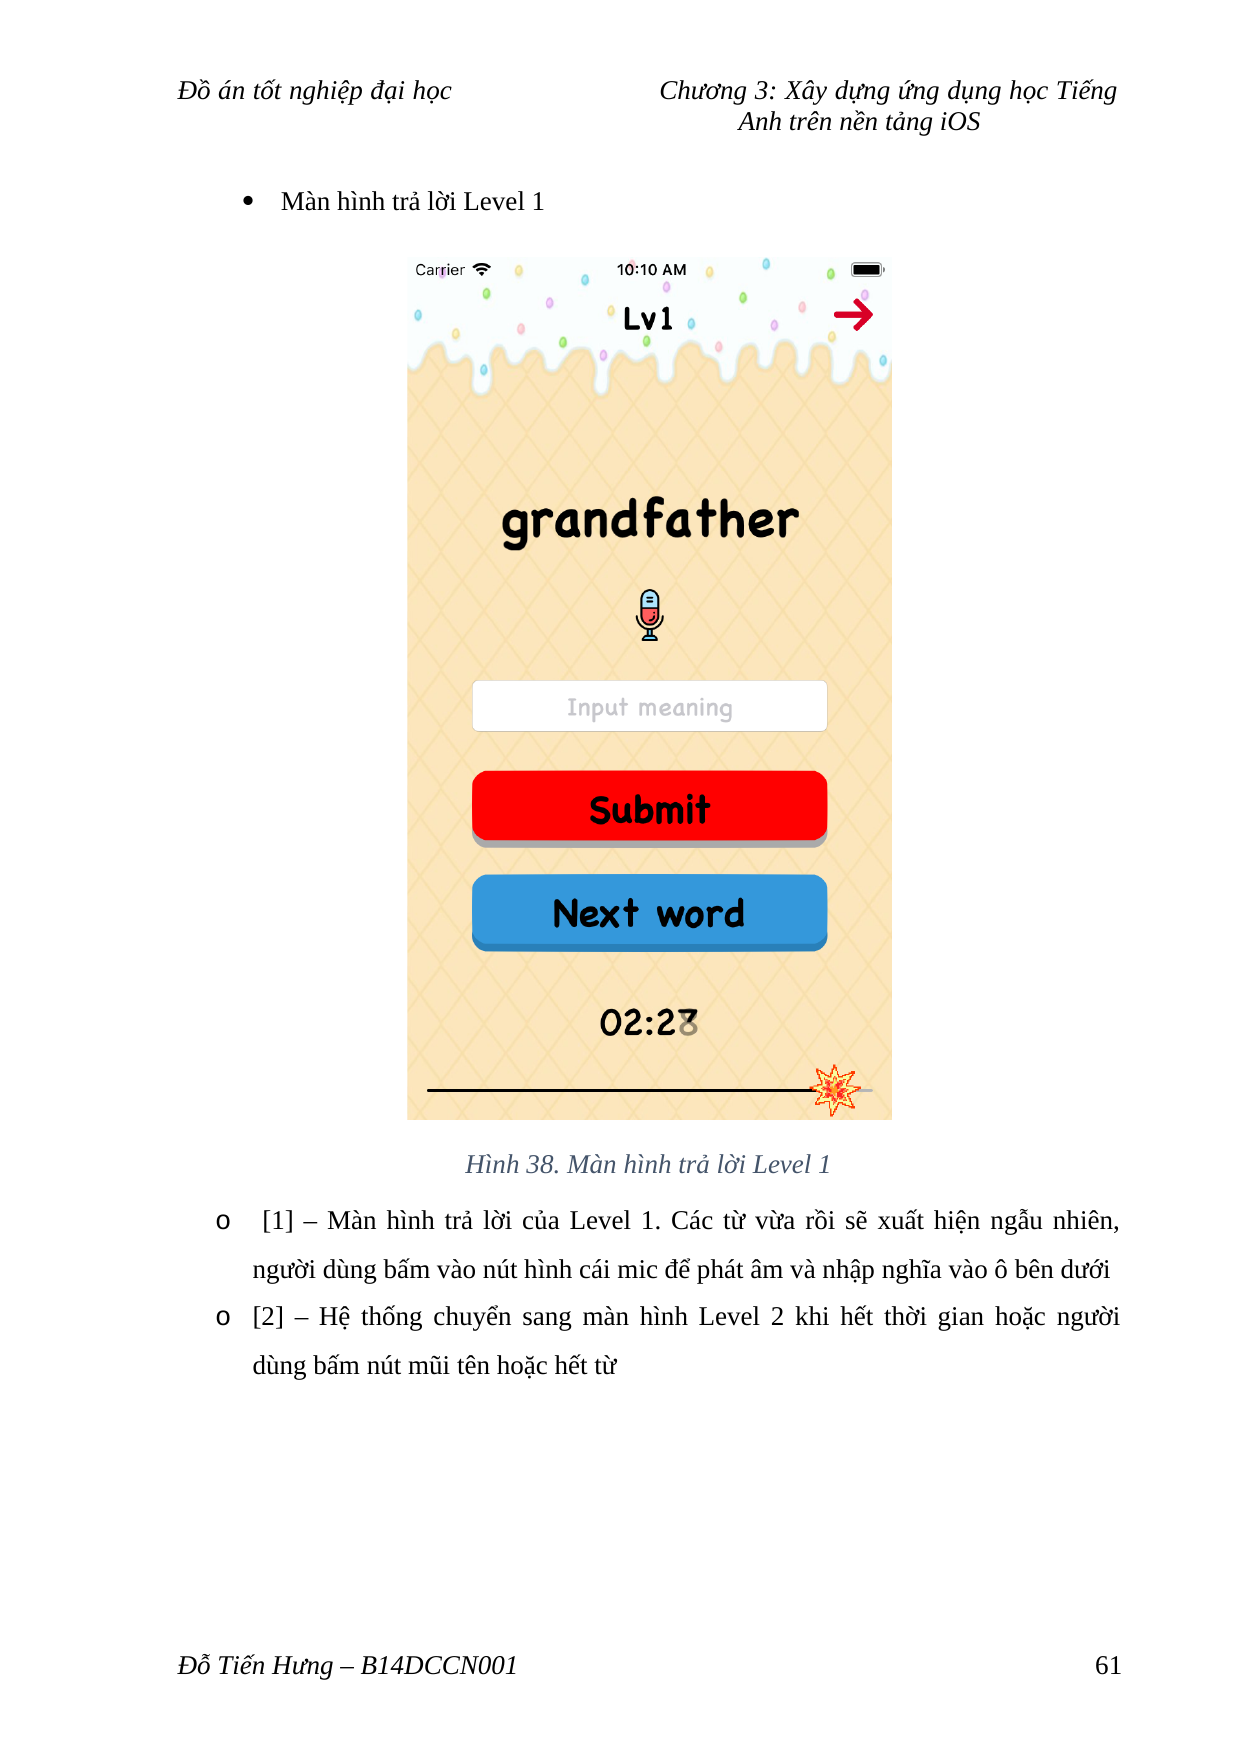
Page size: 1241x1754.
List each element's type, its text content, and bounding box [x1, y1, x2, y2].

list Màn hình trả lời Level 1 [243, 185, 1122, 216]
list [1] – Màn hình trả lời của Level 1. Các từ vừa rồi sẽ xuất hiện ngẫu nhiên, người dùng bấm vào nút hình cái mic để phát âm và nhập nghĩa vào ô bên dưới [215, 1204, 1122, 1284]
text Hình 38. Màn hình trả lời Level 1 [177, 1148, 1122, 1179]
list [2] – Hệ thống chuyển sang màn hình Level 2 khi hết thời gian hoặc người dùng bấm nút mũi tên hoặc hết từ [215, 1300, 1122, 1380]
picture [407, 257, 892, 1120]
